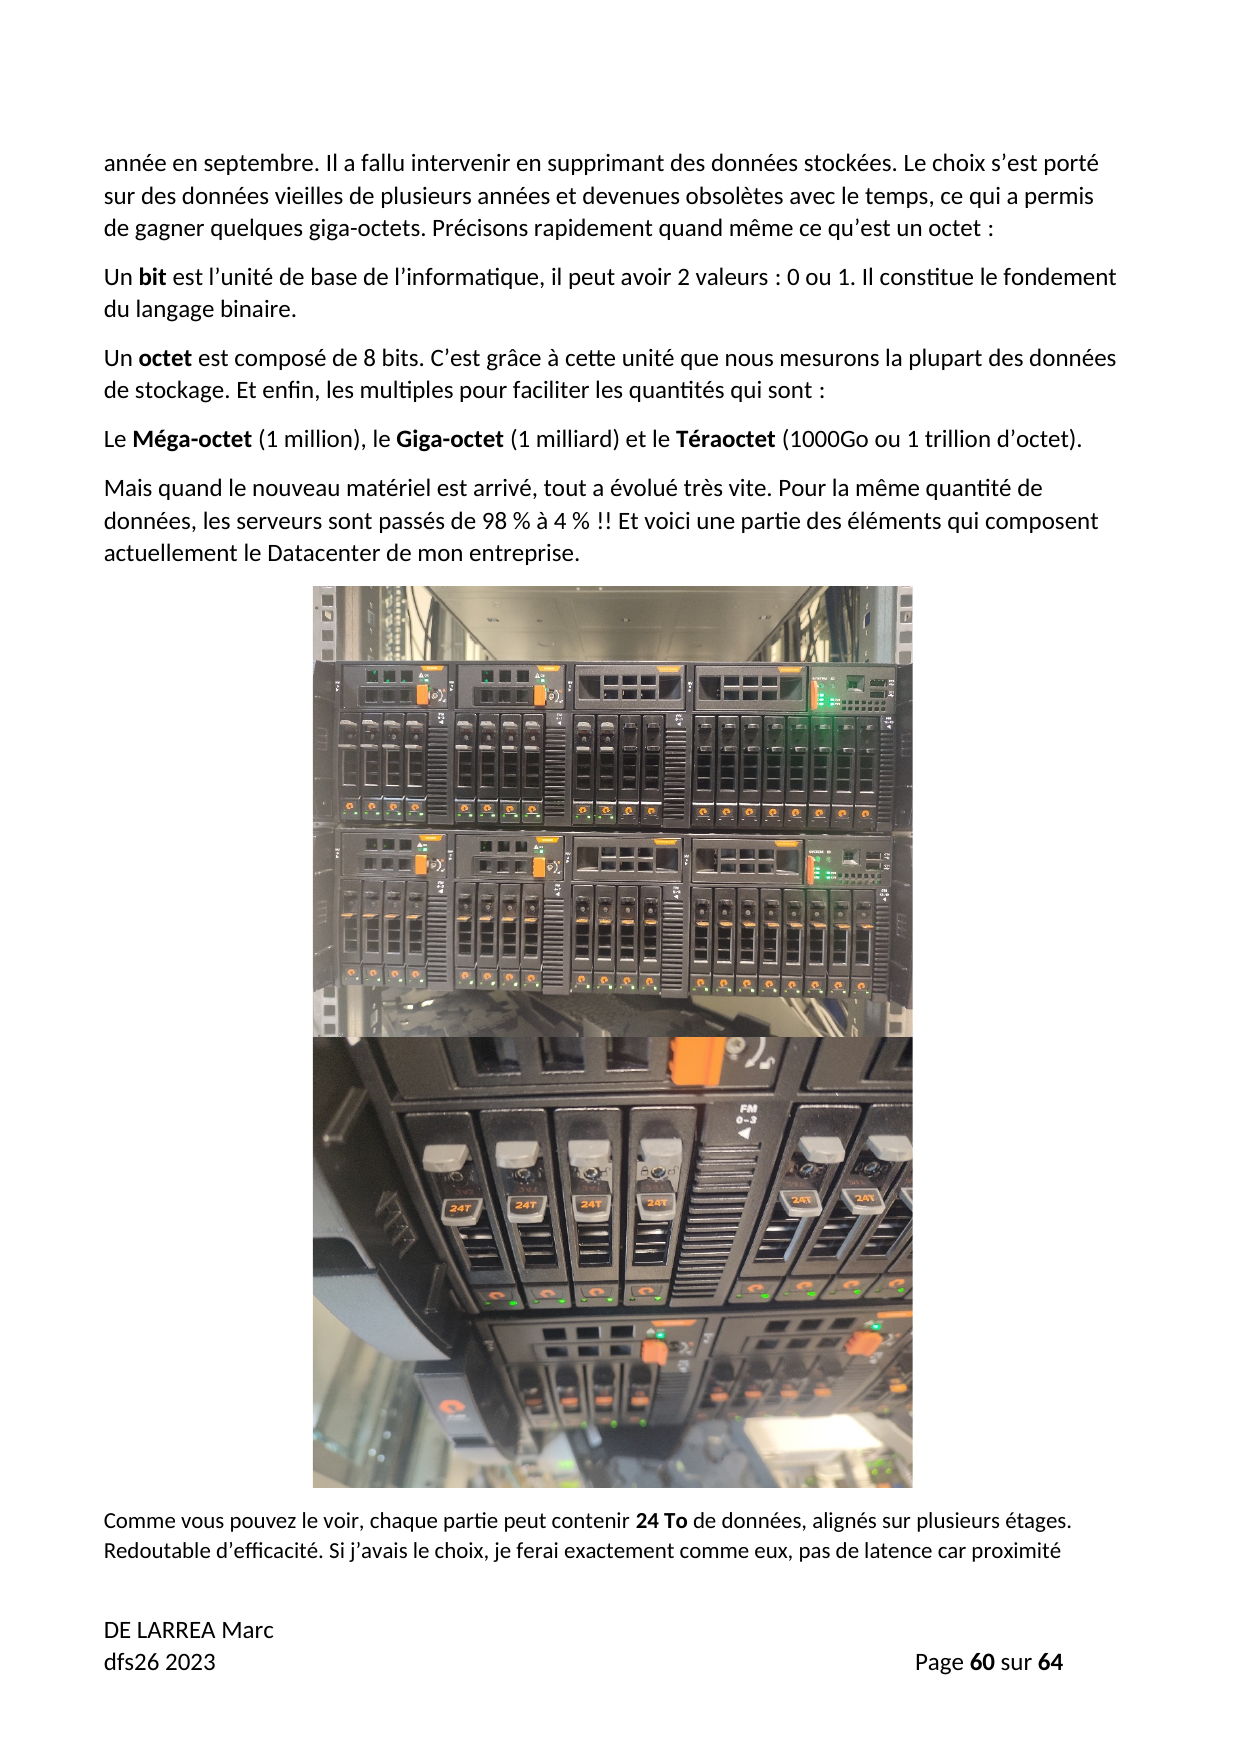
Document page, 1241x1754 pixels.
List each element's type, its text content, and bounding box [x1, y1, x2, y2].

text Un bit est l’unité de base de l’informatique, il peut avoir 2 valeurs : 0 ou 1. Il constitue le fondement du langage binaire. [103, 261, 1122, 324]
text Un octet est composé de 8 bits. C’est grâce à cette unité que nous mesurons la plupart des données de stockage. Et enfin, les multiples pour faciliter les quantités qui sont : [103, 342, 1122, 405]
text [103, 148, 1122, 243]
text Mais quand le nouveau matériel est arrivé, tout a évolué très vite. Pour la même quantité de données, les serveurs sont passés de 98 % à 4 % !! Et voici une partie des éléments qui composent actuellement le Datacenter de mon entreprise. [103, 473, 1122, 568]
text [103, 1506, 1122, 1564]
picture [312, 586, 913, 1488]
text Le Méga-octet (1 million), le Giga-octet (1 milliard) et le Téraoctet (1000Go ou 1 trillion d’octet). [103, 424, 1122, 454]
